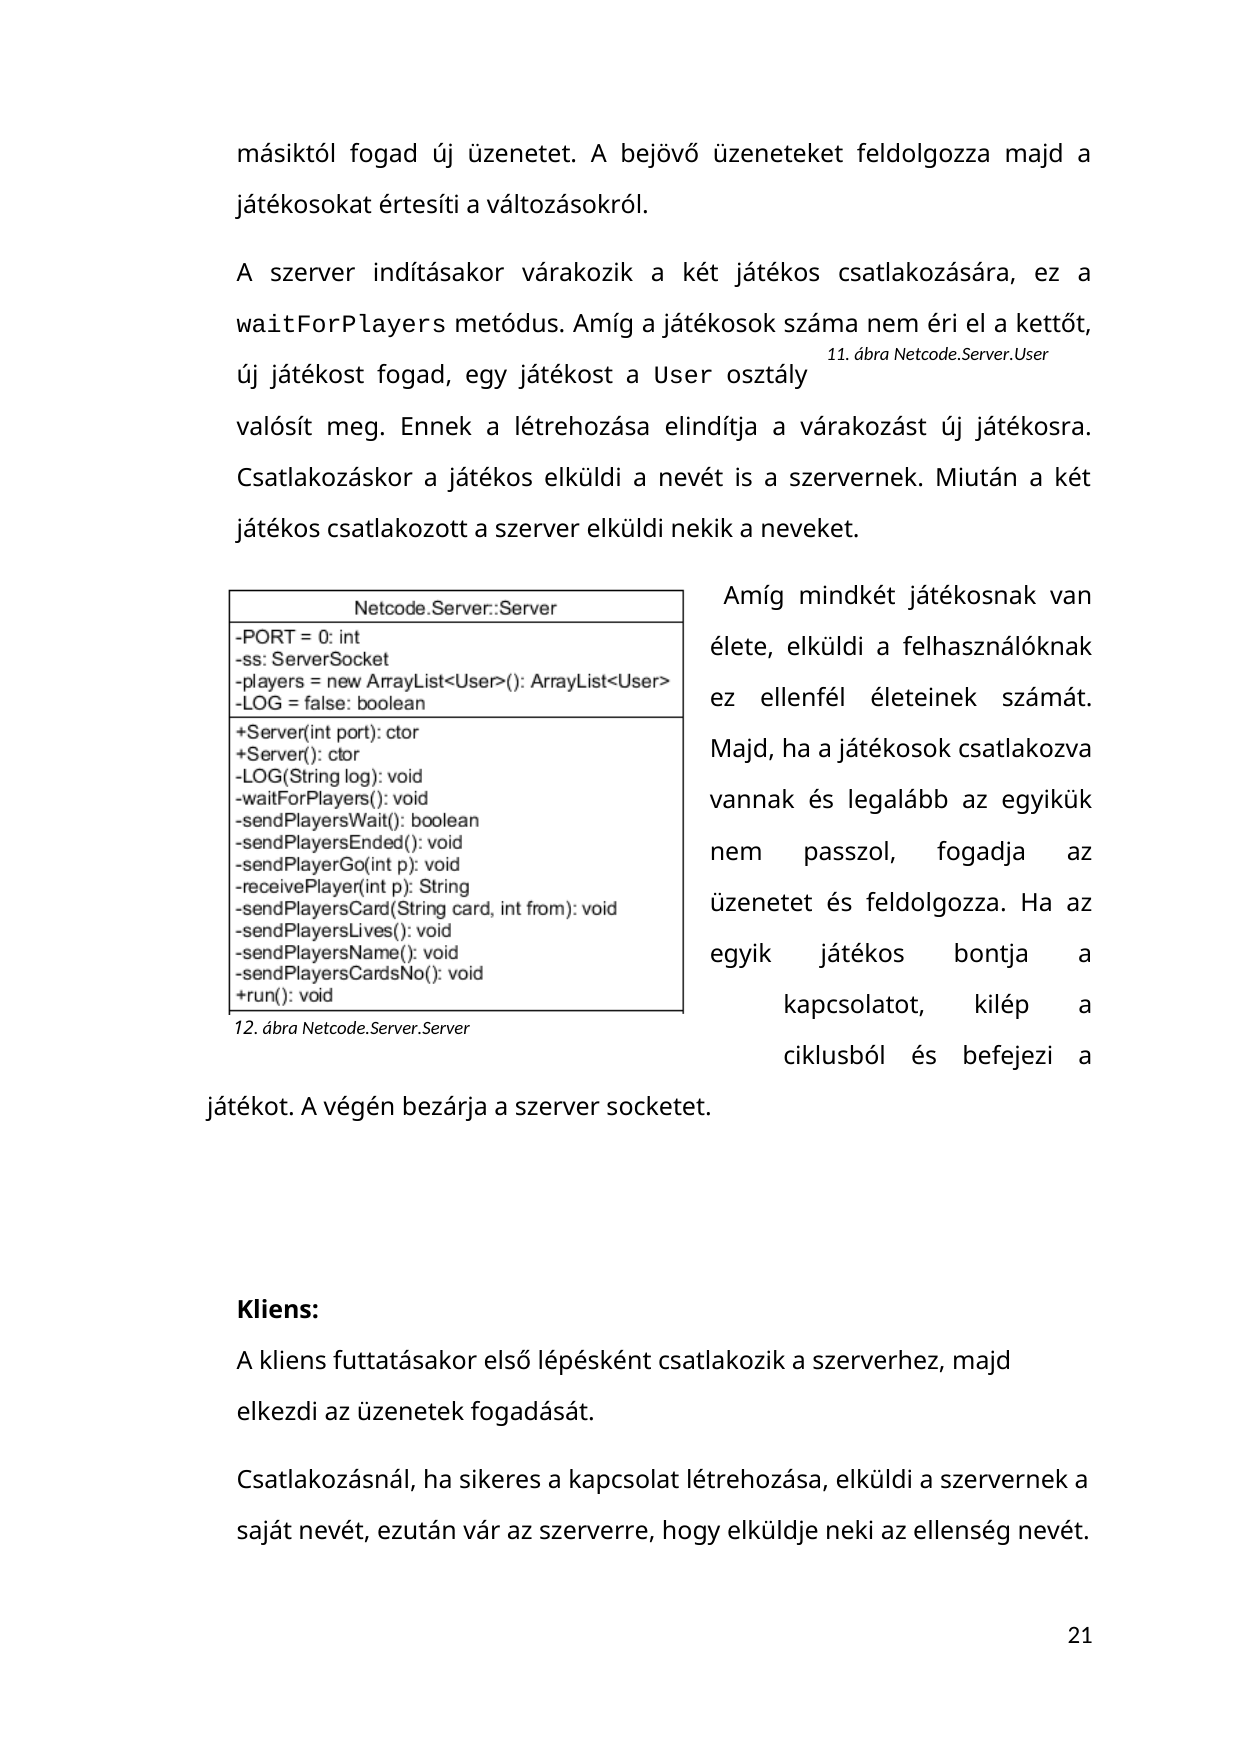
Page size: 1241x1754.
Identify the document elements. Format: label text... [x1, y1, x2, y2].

text Kliens: A kliens futtatásakor első lépésként csatlakozik a szerverhez, majd elkezdi az üzenetek fogadását. [236, 1291, 1092, 1428]
text Csatlakozásnál, ha sikeres a kapcsolat létrehozása, elküldi a szervernek a saját nevét, ezután vár az szerverre, hogy elküldje neki az ellenség nevét. [236, 1461, 1092, 1546]
text A szerver indításakor várakozik a két játékos csatlakozására, ez a waitForPlayers metódus. Amíg a játékosok száma nem éri el a kettőt, új játékost fogad, egy játékost a User osztály valósít meg. Ennek a létrehozása elindítja a várakozást új játékosra. Csatlakozáskor a játékos elküldi a nevét is a szervernek. Miután a két játékos csatlakozott a szerver elküldi nekik a neveket. [236, 254, 1092, 544]
picture [222, 579, 691, 1015]
